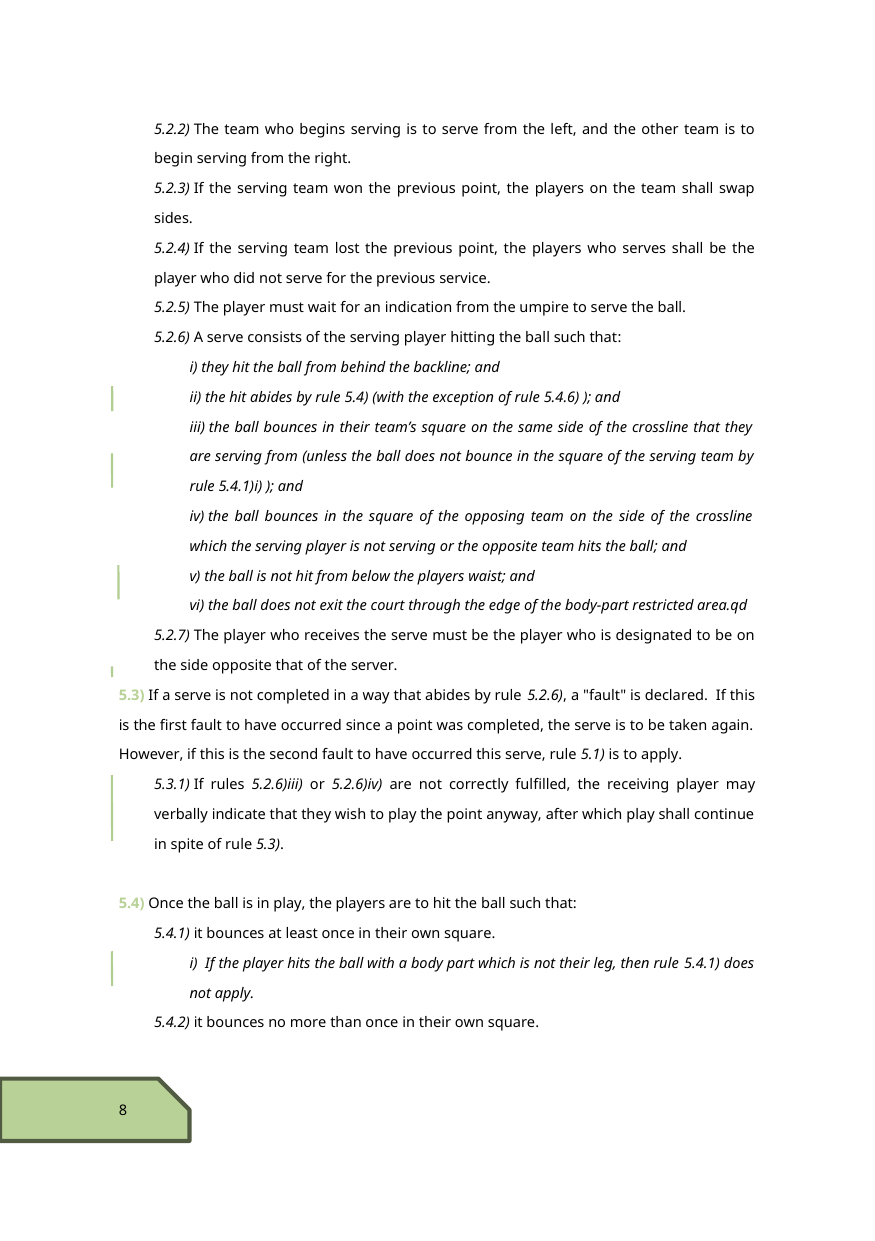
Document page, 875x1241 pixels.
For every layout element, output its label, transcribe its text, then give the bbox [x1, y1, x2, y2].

text If rules 5.2.6)iii) or 5.2.6)iv) are not correctly fulfilled, the receiving player may verbally indicate that they wish to play the point anyway, after which play shall continue in spite of rule 5.3). [154, 774, 756, 853]
text the hit abides by rule 5.4) (with the exception of rule 5.4.6) ); and [189, 387, 756, 406]
text If the serving team lost the previous point, the players who serves shall be the player who did not serve for the previous service. [154, 238, 756, 287]
text the ball bounces in the square of the opposing team on the side of the crossline which the serving player is not serving or the opposite team hits the ball; and [189, 506, 756, 555]
text If a serve is not completed in a way that abides by rule 5.2.6), a "fault" is declared. If this is the first fault to have occurred since a point was completed, the serve is to be taken again. However, if this is the second fault to have occurred this serve, rule 5.1) is to apply. [118, 684, 756, 764]
text The player must wait for an indication from the umpire to serve the ball. [154, 297, 756, 317]
text the ball is not hit from below the players waist; and [189, 565, 756, 585]
text A serve consists of the serving player hitting the ball such that: [154, 327, 756, 347]
text Once the ball is in play, the players are to hit the ball such that: [118, 893, 756, 913]
text it bounces at least once in their own square. [154, 923, 756, 943]
text If the player hits the ball with a body part which is not their leg, then rule 5.4.1) does not apply. [189, 953, 756, 1002]
text If the serving team won the previous point, the players on the team shall swap sides. [154, 178, 756, 228]
text The team who begins serving is to serve from the left, and the other team is to begin serving from the right. [154, 118, 756, 168]
text the ball bounces in their team’s square on the same side of the crossline that they are serving from (unless the ball does not bounce in the square of the serving team by rule 5.4.1)i) ); and [189, 416, 756, 496]
text it bounces no more than once in their own square. [154, 1012, 756, 1032]
text The player who receives the serve must be the player who is designated to be on the side opposite that of the server. [154, 625, 756, 674]
text the ball does not exit the court through the edge of the body-part restricted area.qd [189, 595, 756, 615]
text they hit the ball from behind the backline; and [189, 357, 756, 377]
